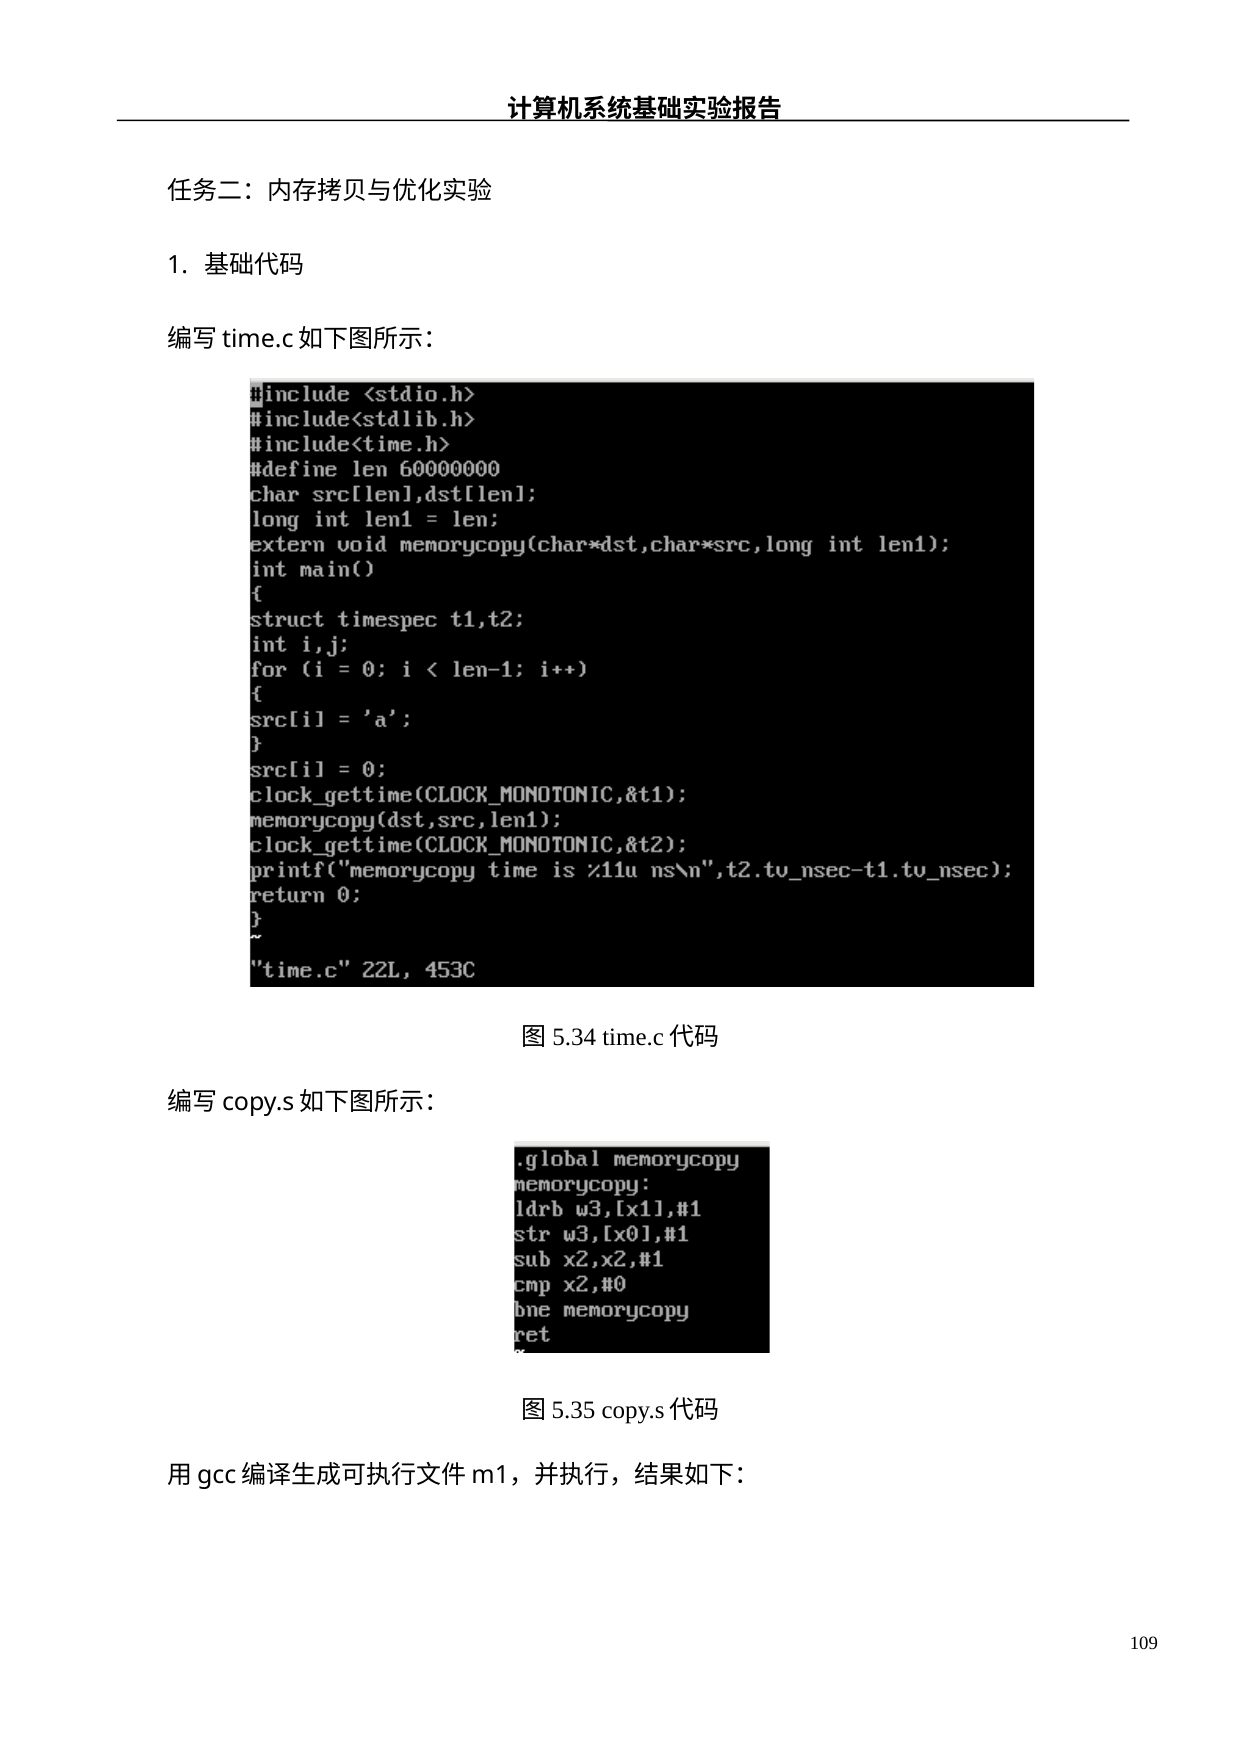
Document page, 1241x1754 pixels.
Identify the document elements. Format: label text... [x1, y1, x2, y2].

picture [249, 378, 1035, 987]
text 用gcc编译生成可执行文件m1，并执行，结果如下： [117, 1440, 1123, 1505]
text 编写copy.s如下图所示： [117, 1067, 1123, 1132]
text 任务二：内存拷贝与优化实验 [117, 156, 1123, 221]
list 基础代码 [117, 231, 1123, 296]
text 编写time.c如下图所示： [117, 304, 1123, 369]
picture [514, 1141, 770, 1353]
